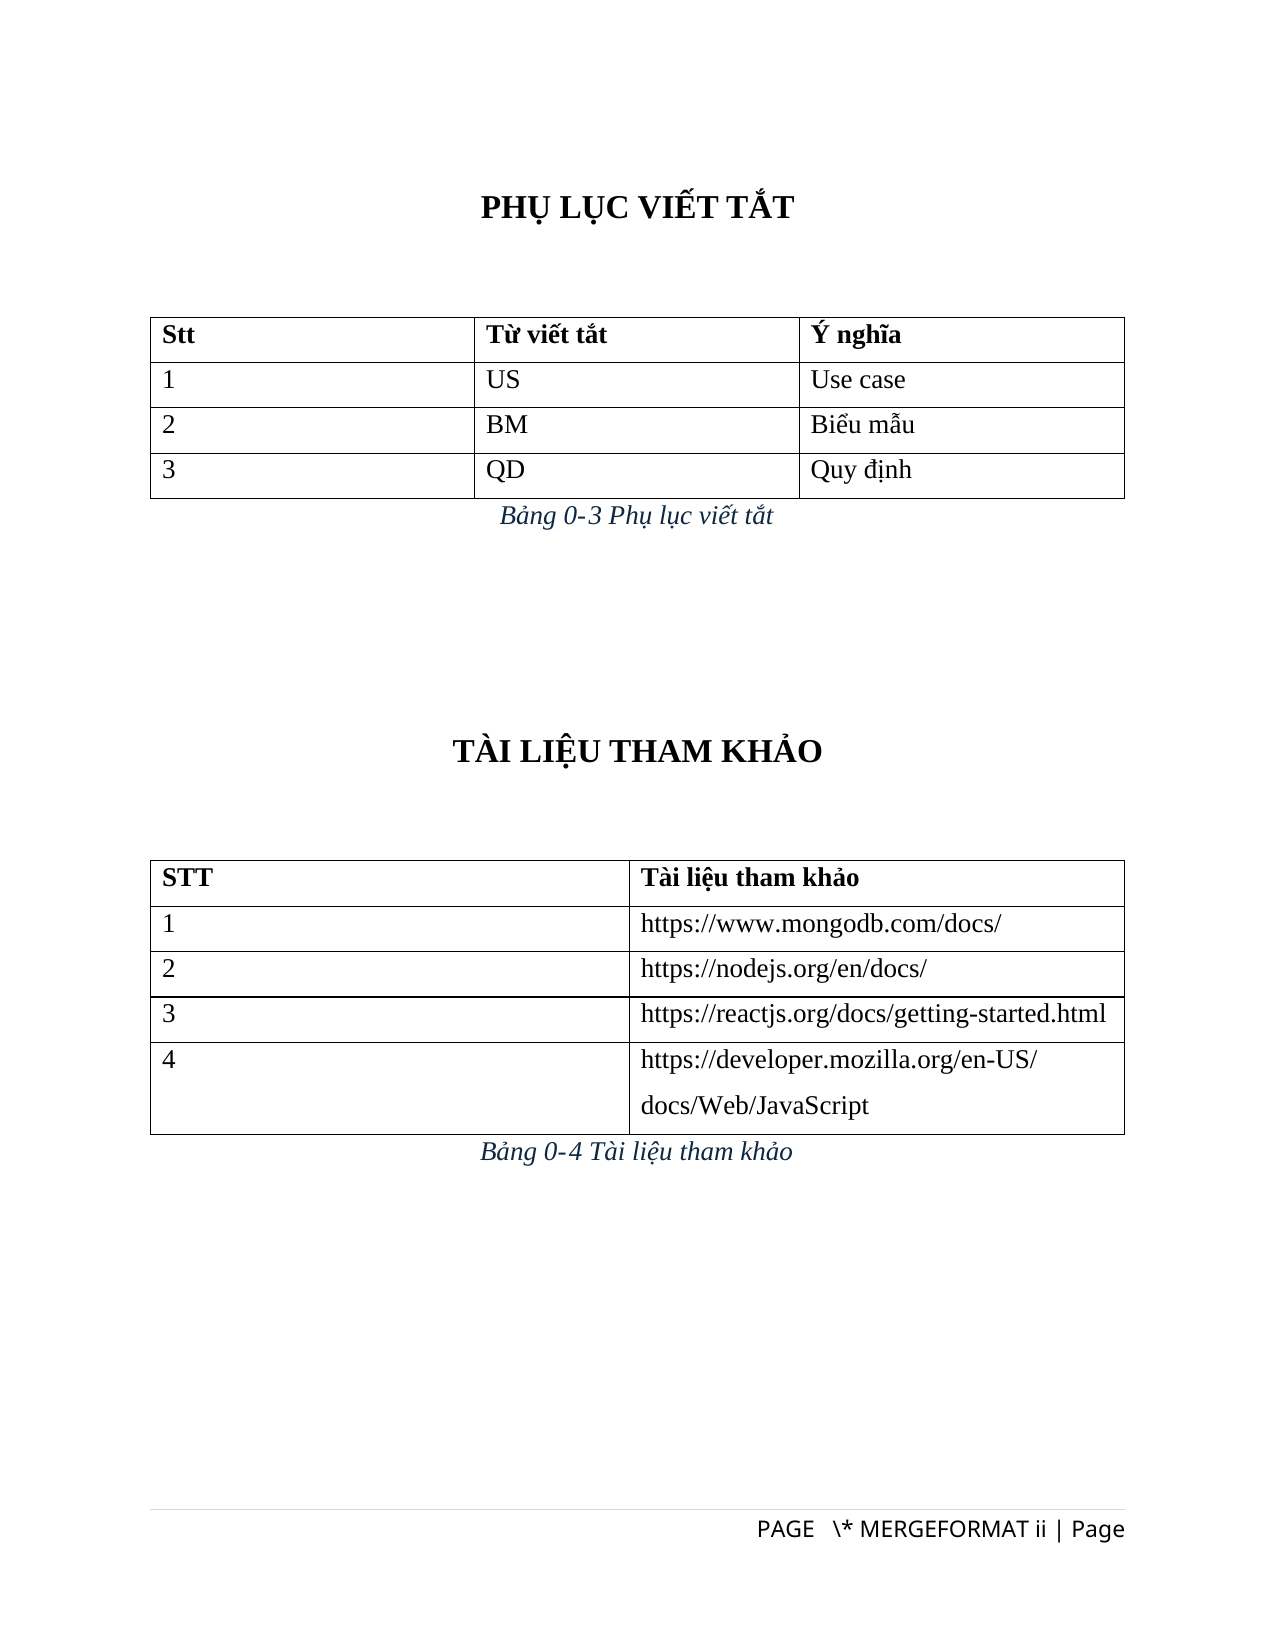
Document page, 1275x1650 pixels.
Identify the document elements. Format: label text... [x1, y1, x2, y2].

table_cell Biểu mẫu [800, 408, 1124, 453]
table_cell https://developer.mozilla.org/en-US/docs/Web/JavaScript [630, 1043, 1124, 1134]
table_cell https://www.mongodb.com/docs/ [630, 907, 1124, 951]
table_cell US [475, 363, 799, 407]
table_header Stt [151, 318, 474, 362]
table_cell 2 [151, 408, 474, 453]
table_cell 1 [151, 363, 474, 407]
subtitle TÀI LIỆU THAM KHẢO [150, 731, 1125, 769]
table_header Ý nghĩa [800, 318, 1124, 362]
table_header STT [151, 861, 629, 906]
table_header Tài liệu tham khảo [630, 861, 1124, 906]
table_cell QD [475, 454, 799, 498]
table_cell https://nodejs.org/en/docs/ [630, 952, 1124, 996]
table_cell 3 [151, 454, 474, 498]
table_cell Use case [800, 363, 1124, 407]
table_header Từ viết tắt [475, 318, 799, 362]
table_cell Quy định [800, 454, 1124, 498]
table_cell https://reactjs.org/docs/getting-started.html [630, 998, 1124, 1042]
subtitle PHỤ LỤC VIẾT TẮT [150, 187, 1125, 226]
table_cell 3 [151, 998, 629, 1042]
table_cell 2 [151, 952, 629, 996]
table_cell 1 [151, 907, 629, 951]
table_cell BM [475, 408, 799, 453]
table_cell 4 [151, 1043, 629, 1134]
